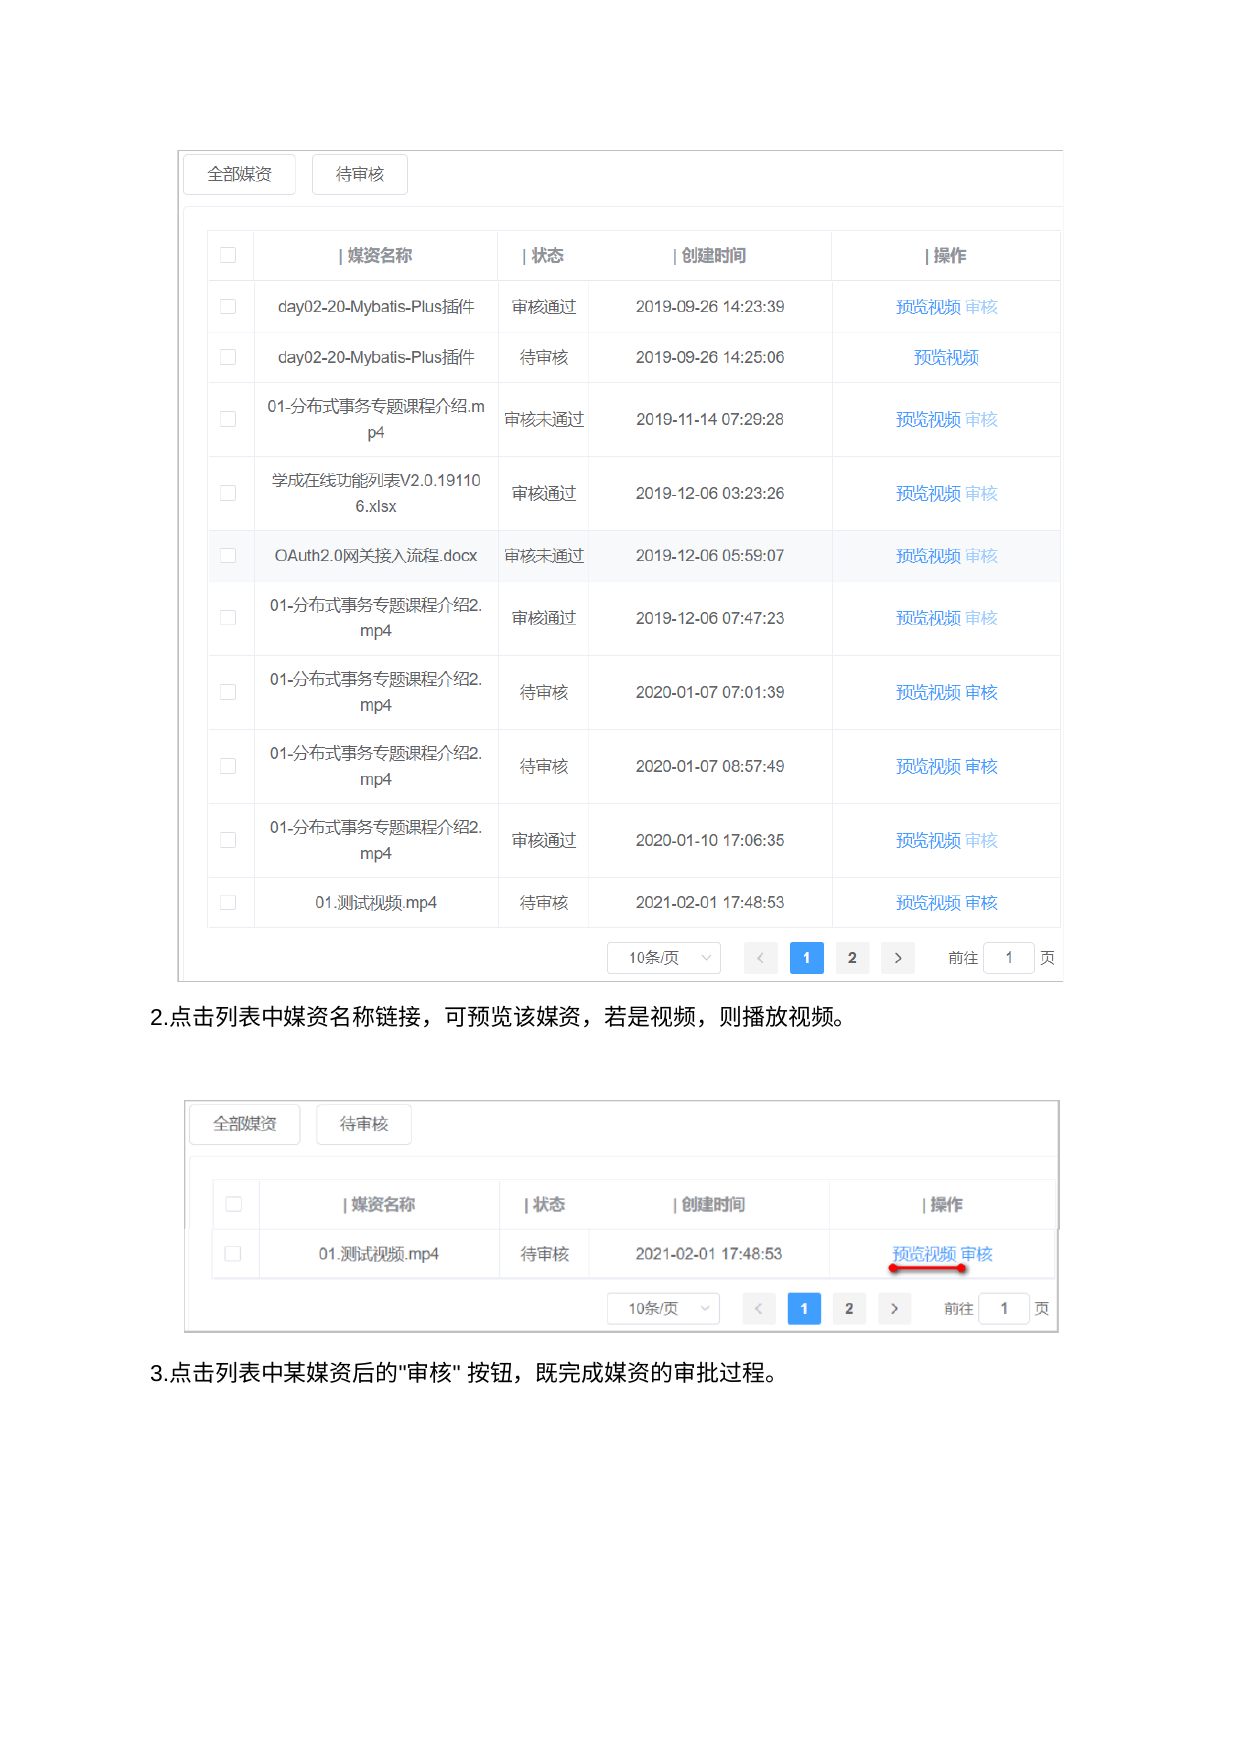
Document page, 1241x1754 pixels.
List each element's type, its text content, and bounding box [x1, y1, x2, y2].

text 2.点击列表中媒资名称链接，可预览该媒资，若是视频，则播放视频。 [150, 999, 1090, 1032]
text 3.点击列表中某媒资后的"审核" 按钮，既完成媒资的审批过程。 [150, 1355, 1090, 1388]
picture [177, 1097, 1064, 1337]
picture [177, 150, 1064, 982]
